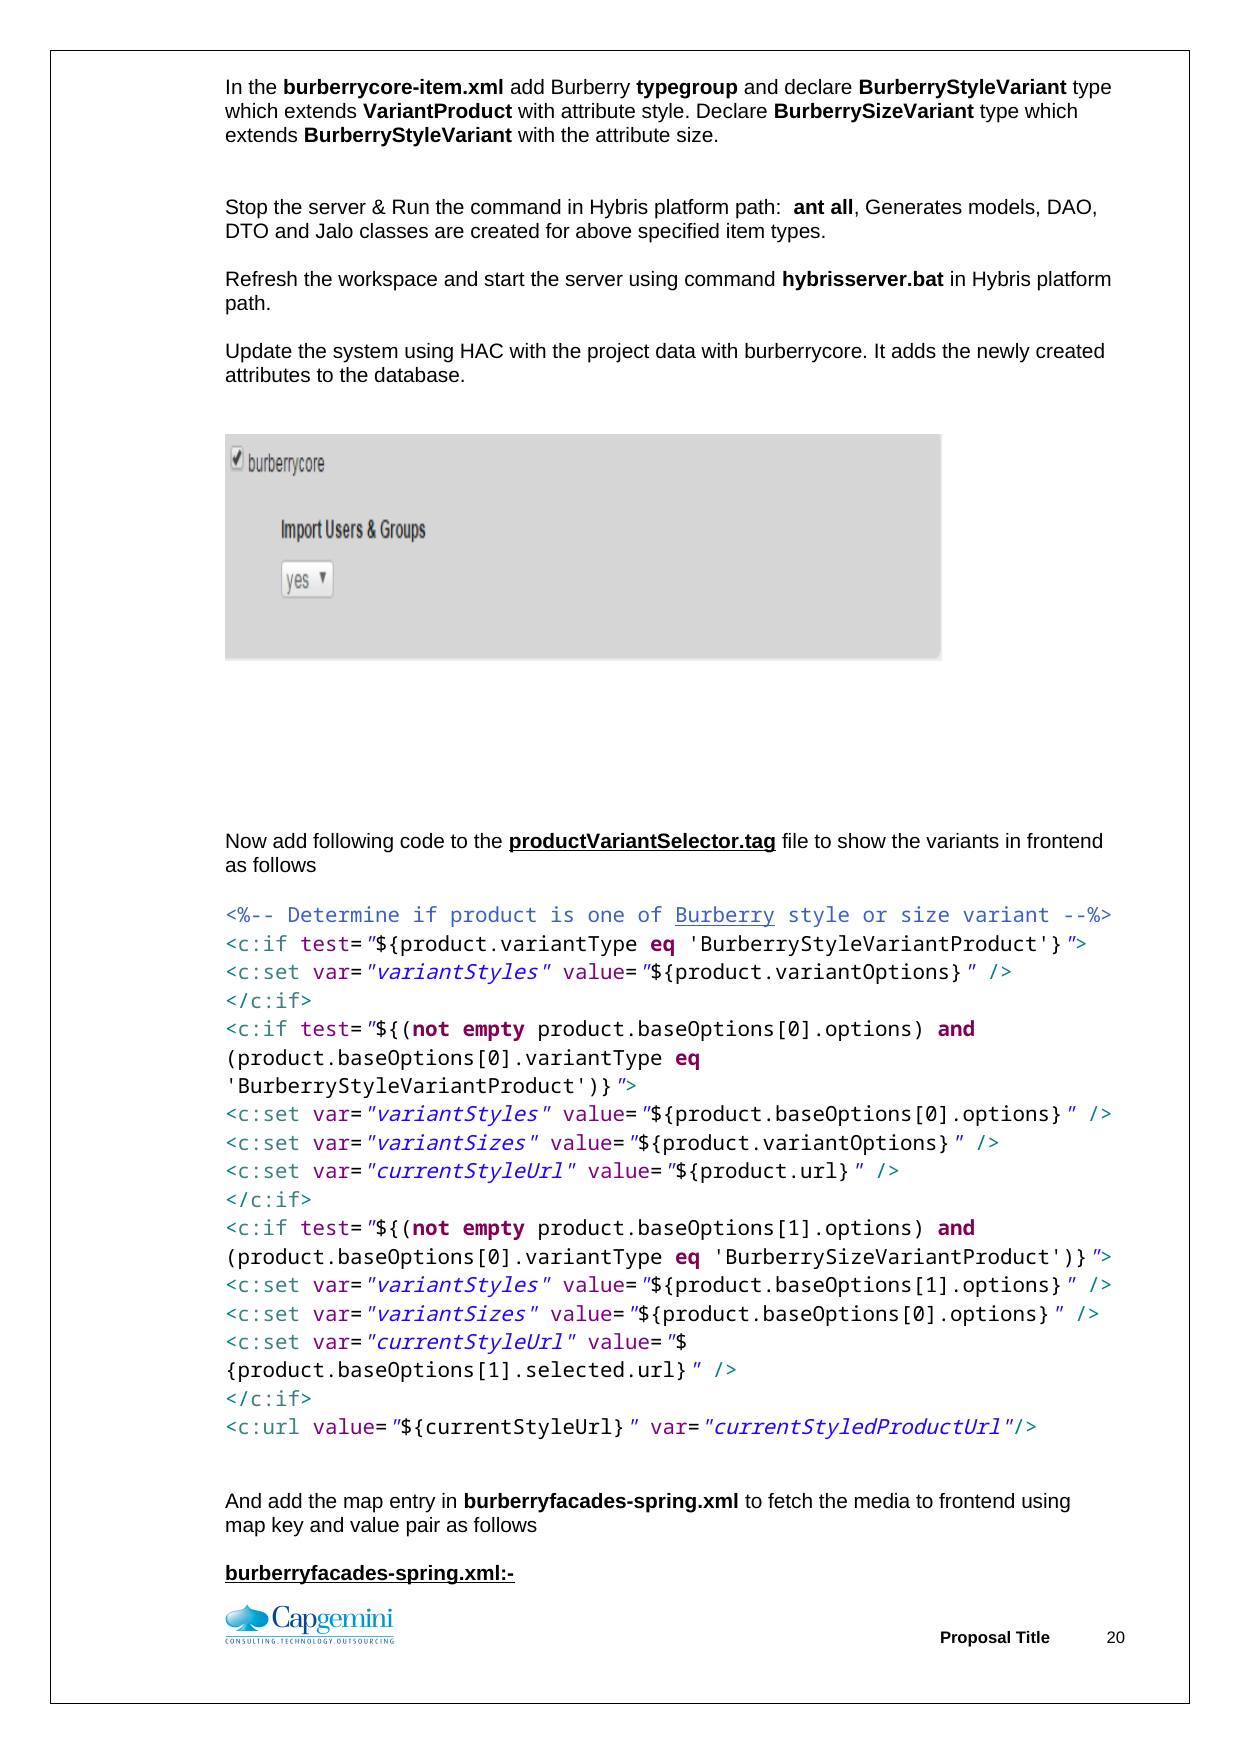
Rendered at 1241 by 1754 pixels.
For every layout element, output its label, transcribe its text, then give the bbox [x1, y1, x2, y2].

text <c:set var="variantStyles" value="${product.variantOptions}" /> [225, 957, 1115, 986]
text Refresh the workspace and start the server using command hybrisserver.bat in Hybris platform path. [225, 267, 1115, 314]
text <c:if test="${product.variantType eq 'BurberryStyleVariantProduct'}"> [225, 929, 1115, 957]
text <c:url value="${currentStyleUrl}" var="currentStyledProductUrl"/> [225, 1412, 1115, 1441]
text <c:set var="currentStyleUrl" value="${product.url}" /> [225, 1156, 1115, 1185]
text In the burberrycore-item.xml add Burberry typegroup and declare BurberryStyleVariant type which extends VariantProduct with attribute style. Declare BurberrySizeVariant type which extends BurberryStyleVariant with the attribute size. [225, 75, 1115, 147]
text <c:set var="variantSizes" value="${product.variantOptions}" /> [225, 1128, 1115, 1156]
text <%-- Determine if product is one of Burberry style or size variant --%> [225, 901, 1115, 929]
text </c:if> [225, 1185, 1115, 1213]
text Now add following code to the productVariantSelector.tag file to show the variants in frontend as follows [225, 829, 1115, 877]
picture [225, 1604, 394, 1644]
text <c:if test="${(not empty product.baseOptions[0].options) and (product.baseOptions[0].variantType eq 'BurberryStyleVariantProduct')}"> [225, 1014, 1115, 1099]
text Stop the server & Run the command in Hybris platform path: ant all, Generates models, DAO, DTO and Jalo classes are created for above specified item types. [225, 171, 1115, 243]
text <c:set var="currentStyleUrl" value="${product.baseOptions[1].selected.url}" /> [225, 1327, 1115, 1384]
text </c:if> [225, 1384, 1115, 1412]
text And add the map entry in burberryfacades-spring.xml to fetch the media to frontend using map key and value pair as follows [225, 1489, 1115, 1537]
text <c:set var="variantSizes" value="${product.baseOptions[0].options}" /> [225, 1299, 1115, 1327]
text <c:set var="variantStyles" value="${product.baseOptions[1].options}" /> [225, 1270, 1115, 1299]
picture [225, 434, 943, 661]
text burberryfacades-spring.xml:- [225, 1561, 1115, 1584]
text <c:set var="variantStyles" value="${product.baseOptions[0].options}" /> [225, 1099, 1115, 1128]
text </c:if> [225, 986, 1115, 1014]
text <c:if test="${(not empty product.baseOptions[1].options) and (product.baseOptions[0].variantType eq 'BurberrySizeVariantProduct')}"> [225, 1213, 1115, 1270]
text Update the system using HAC with the project data with burberrycore. It adds the newly created attributes to the database. [225, 338, 1115, 386]
